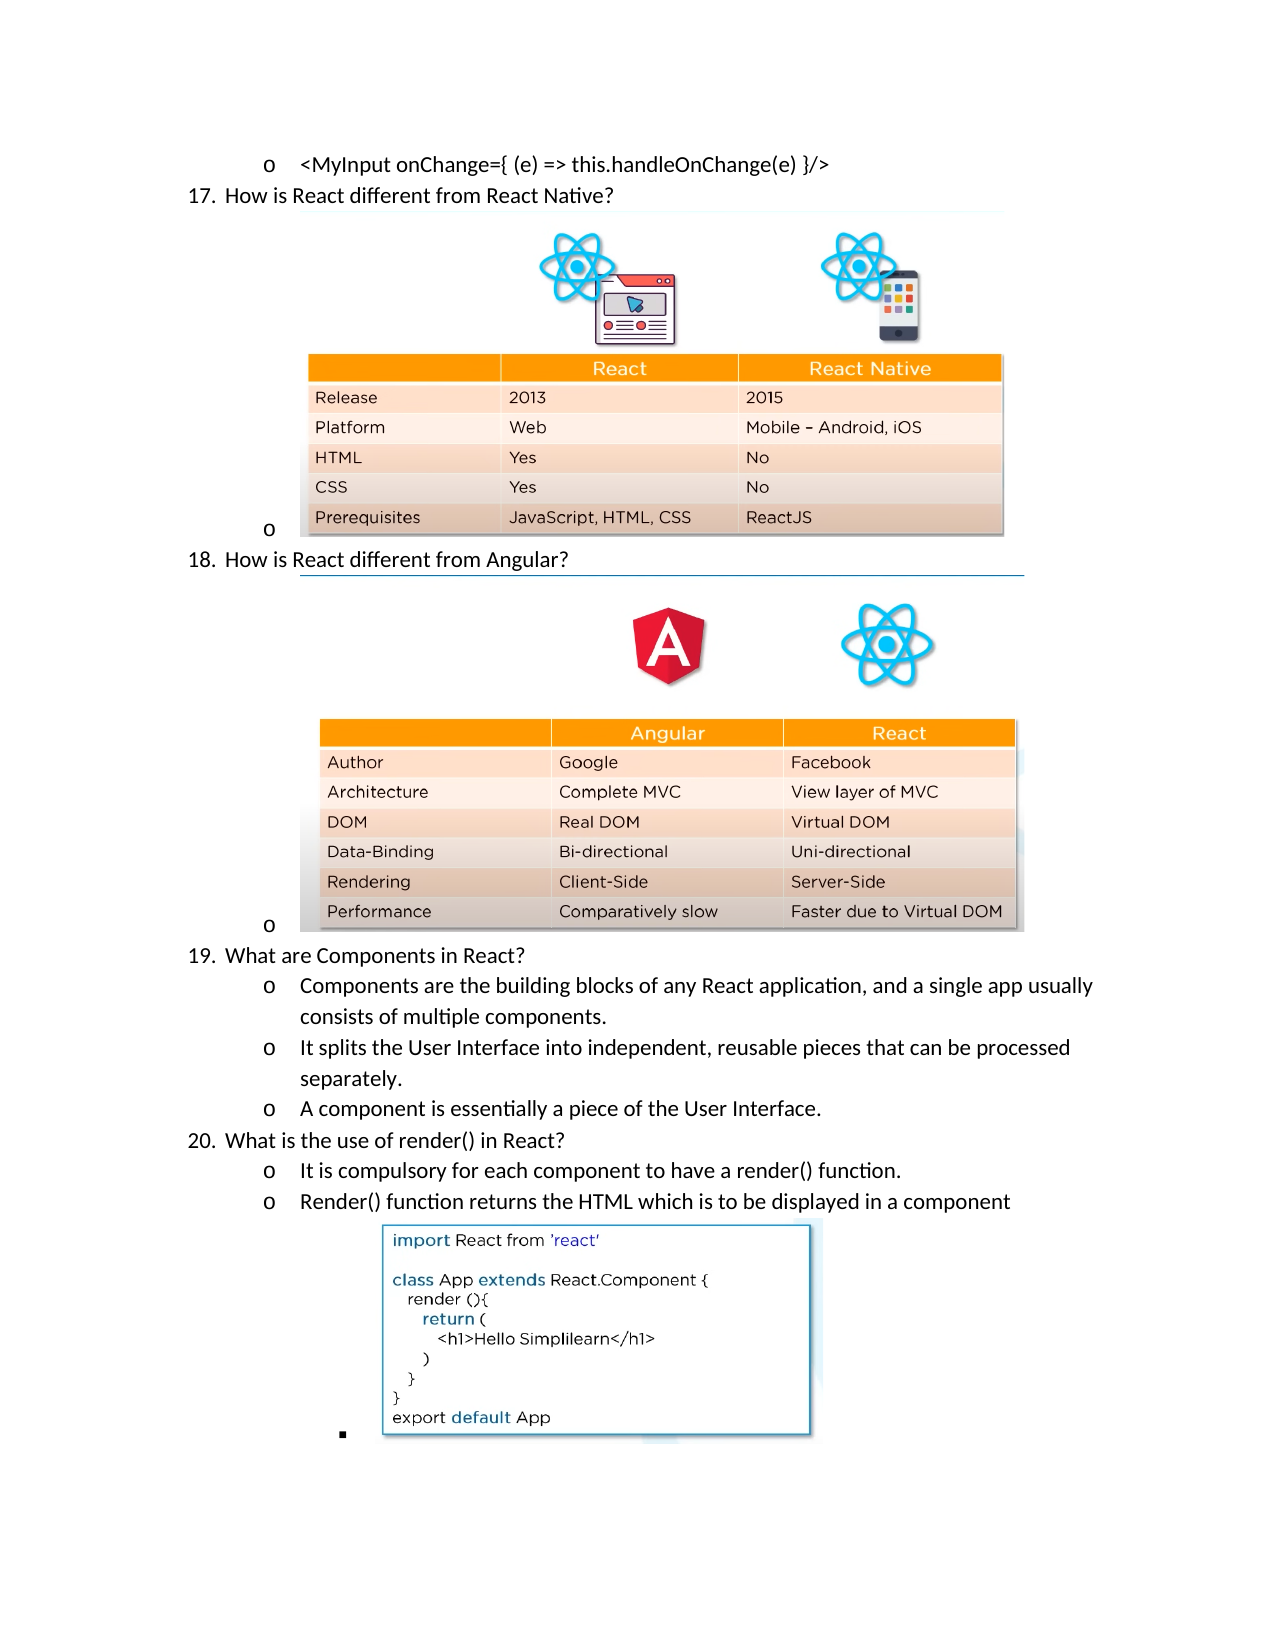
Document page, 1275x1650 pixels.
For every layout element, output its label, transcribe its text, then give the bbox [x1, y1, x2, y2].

picture [375, 1218, 824, 1444]
list It is compulsory for each component to have a render() function. [262, 1156, 1125, 1185]
list What are Components in React? [187, 941, 1125, 969]
list <MyInput onChange={ (e) => this.handleOnChange(e) }/> [262, 150, 1125, 179]
picture [300, 211, 1005, 537]
list How is React different from Angular? [187, 545, 1125, 573]
list What is the use of render() in React? [187, 1126, 1125, 1154]
list Render() function returns the HTML which is to be displayed in a component [262, 1187, 1125, 1217]
list Components are the building blocks of any React application, and a single app usually consists of multiple components. [262, 971, 1125, 1031]
list It splits the User Interface into independent, reusable pieces that can be processed separately. [262, 1033, 1125, 1092]
picture [300, 575, 1025, 932]
list How is React different from React Native? [187, 181, 1125, 209]
list A component is essentially a piece of the User Interface. [262, 1094, 1125, 1123]
